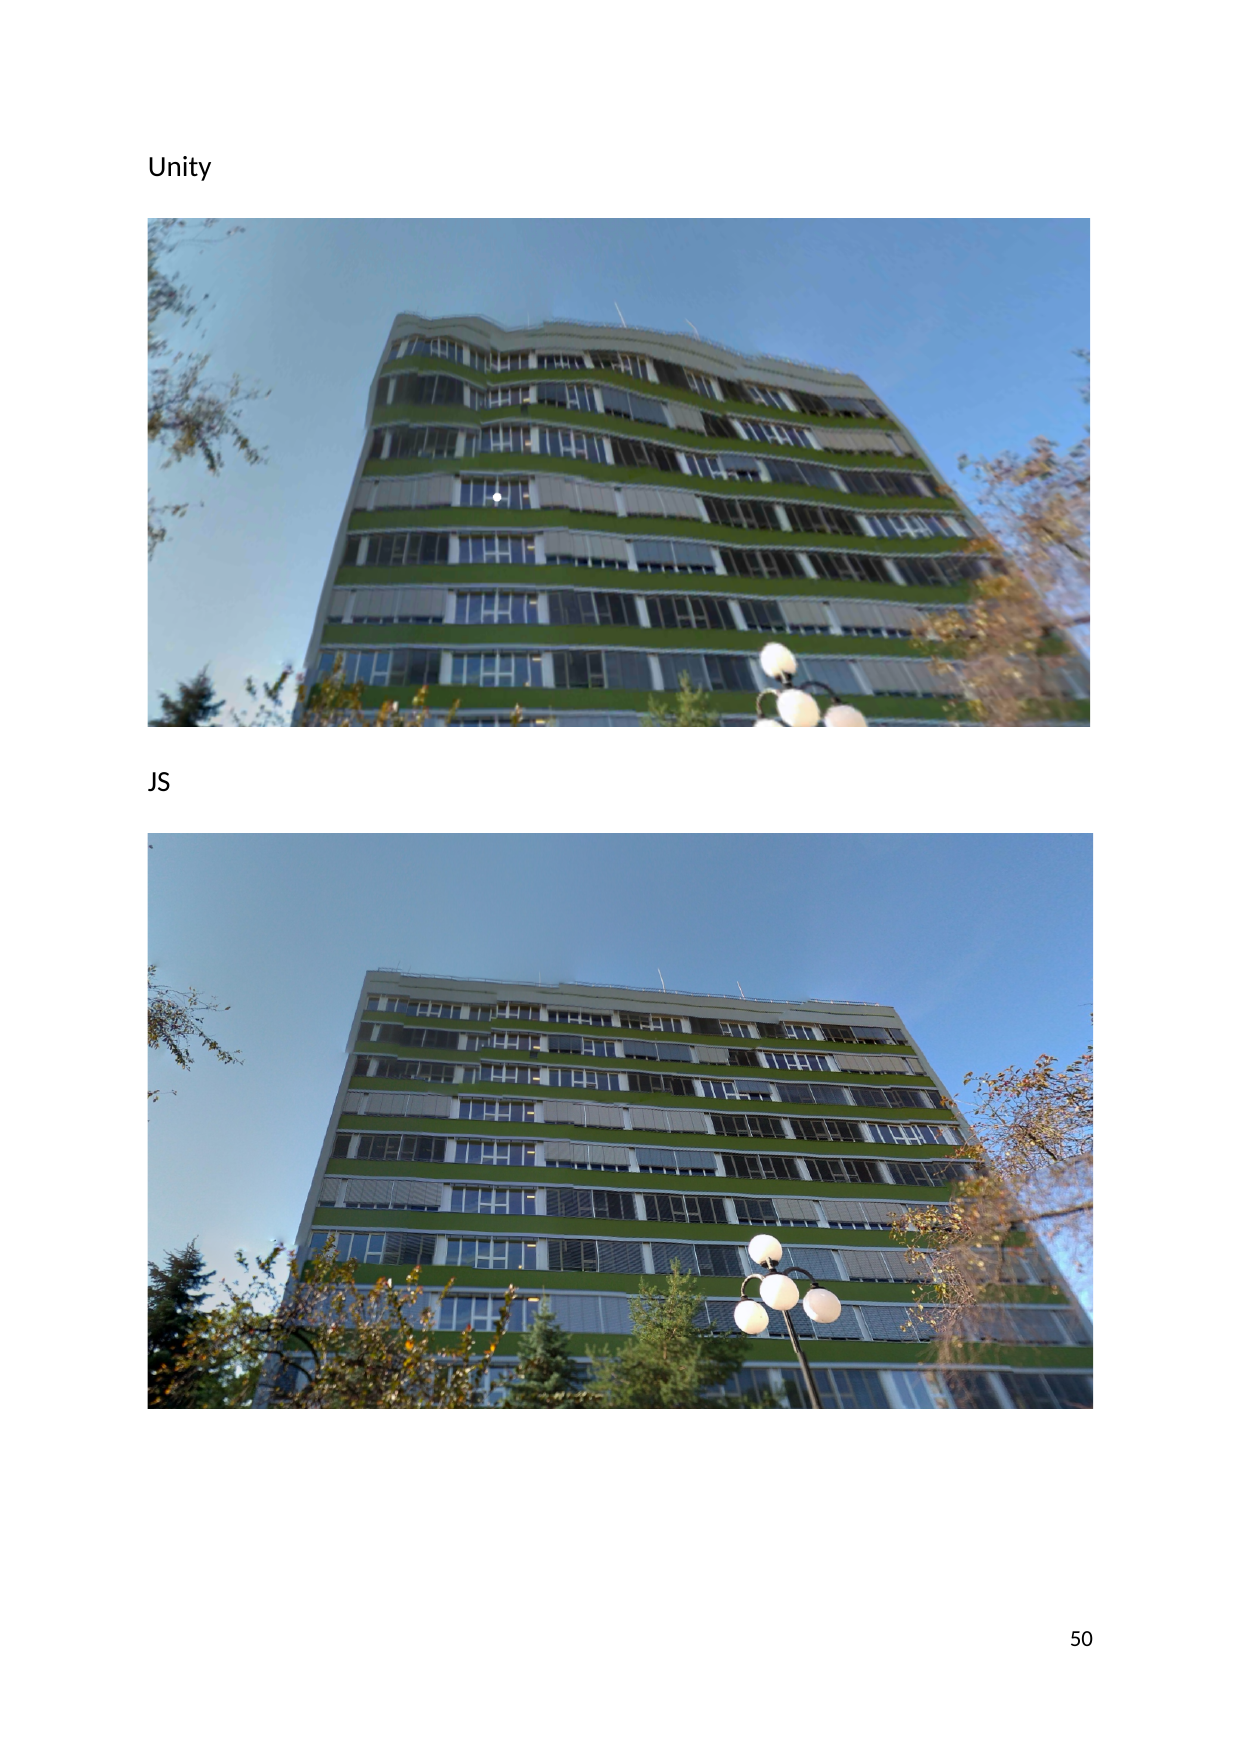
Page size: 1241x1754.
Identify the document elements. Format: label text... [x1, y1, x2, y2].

text Unity [148, 148, 1093, 183]
picture [147, 218, 1091, 727]
text JS [148, 763, 1093, 798]
picture [147, 833, 1094, 1409]
